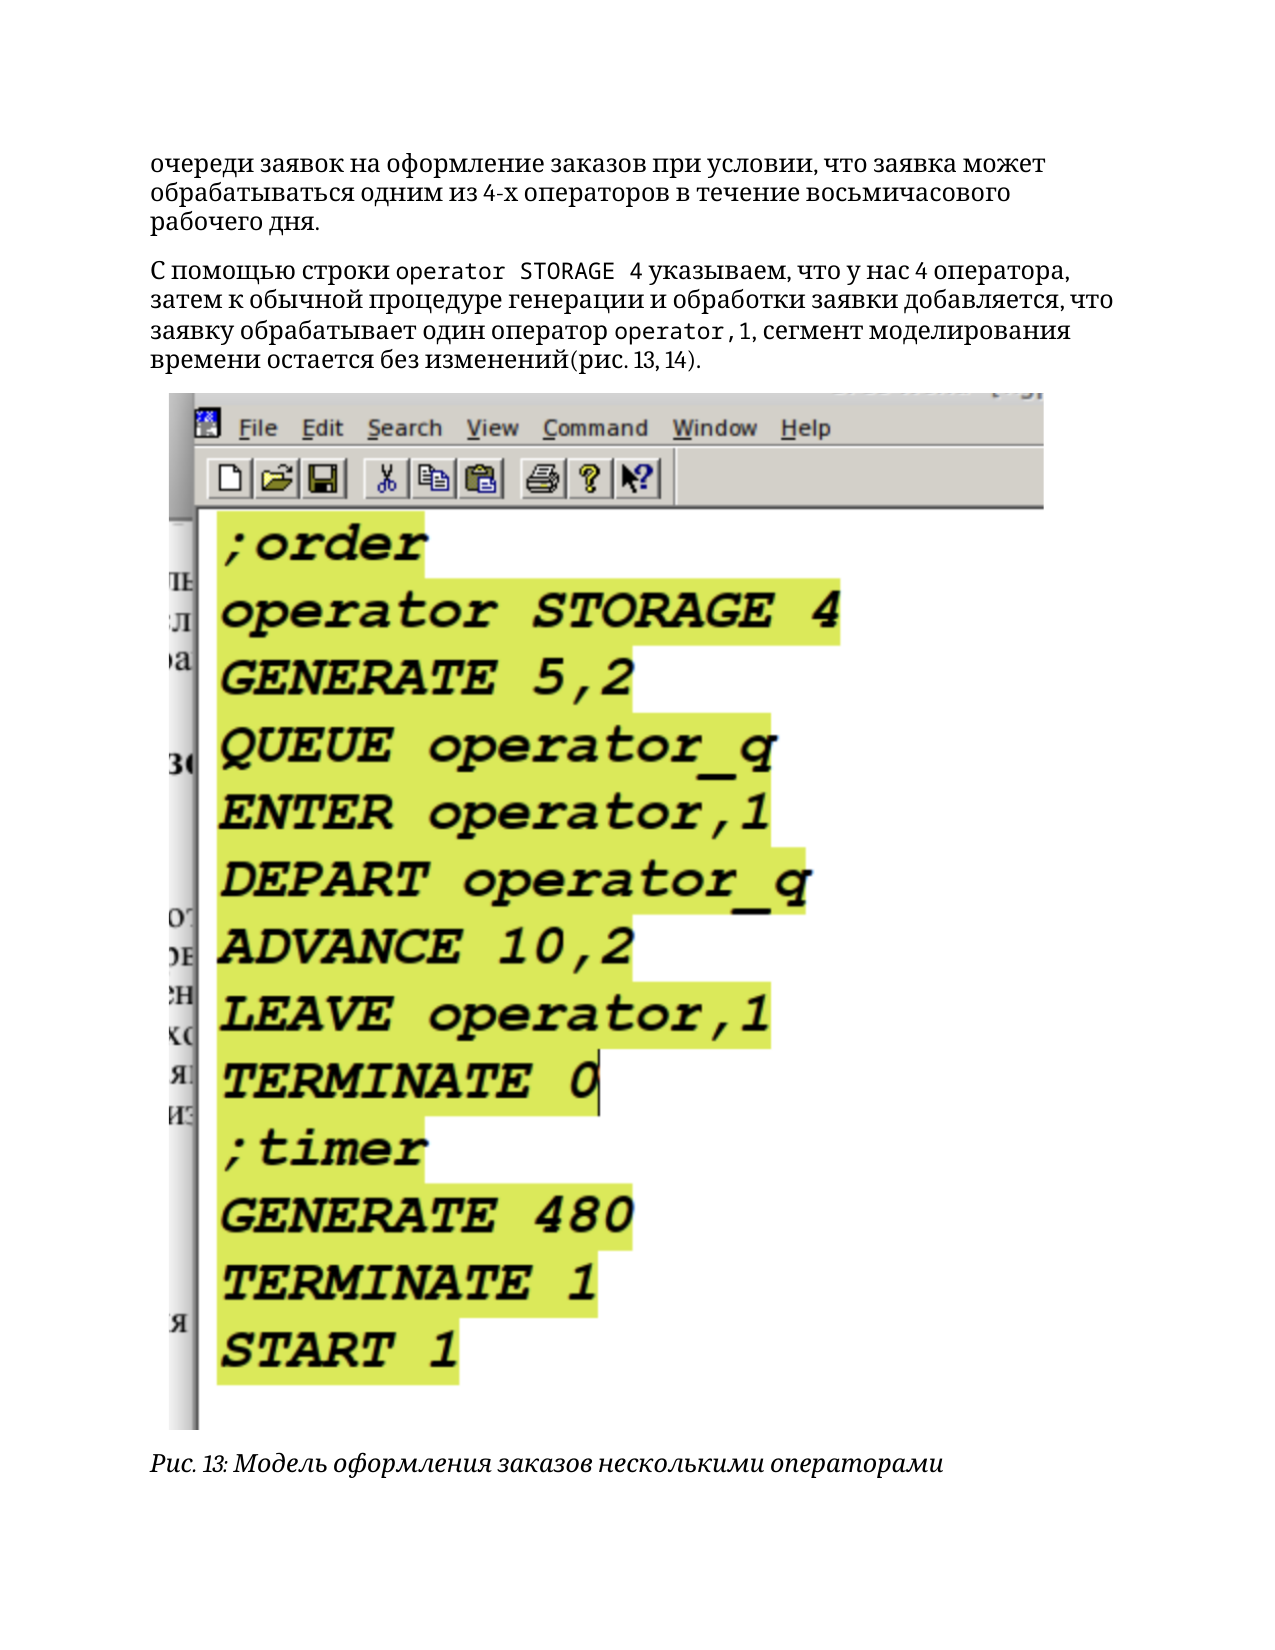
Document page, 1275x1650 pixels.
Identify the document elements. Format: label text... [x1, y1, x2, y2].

picture [168, 393, 1044, 1430]
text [150, 150, 1125, 236]
text С помощью строки operator STORAGE 4 указываем, что у нас 4 оператора, затем к обычной процедуре генерации и обработки заявки добавляется, что заявку обрабатывает один оператор operator,1, сегмент моделирования времени остается без изменений(рис. 13, 14). [150, 255, 1125, 375]
text Рис. 13: Модель оформления заказов несколькими операторами [150, 1450, 1125, 1479]
